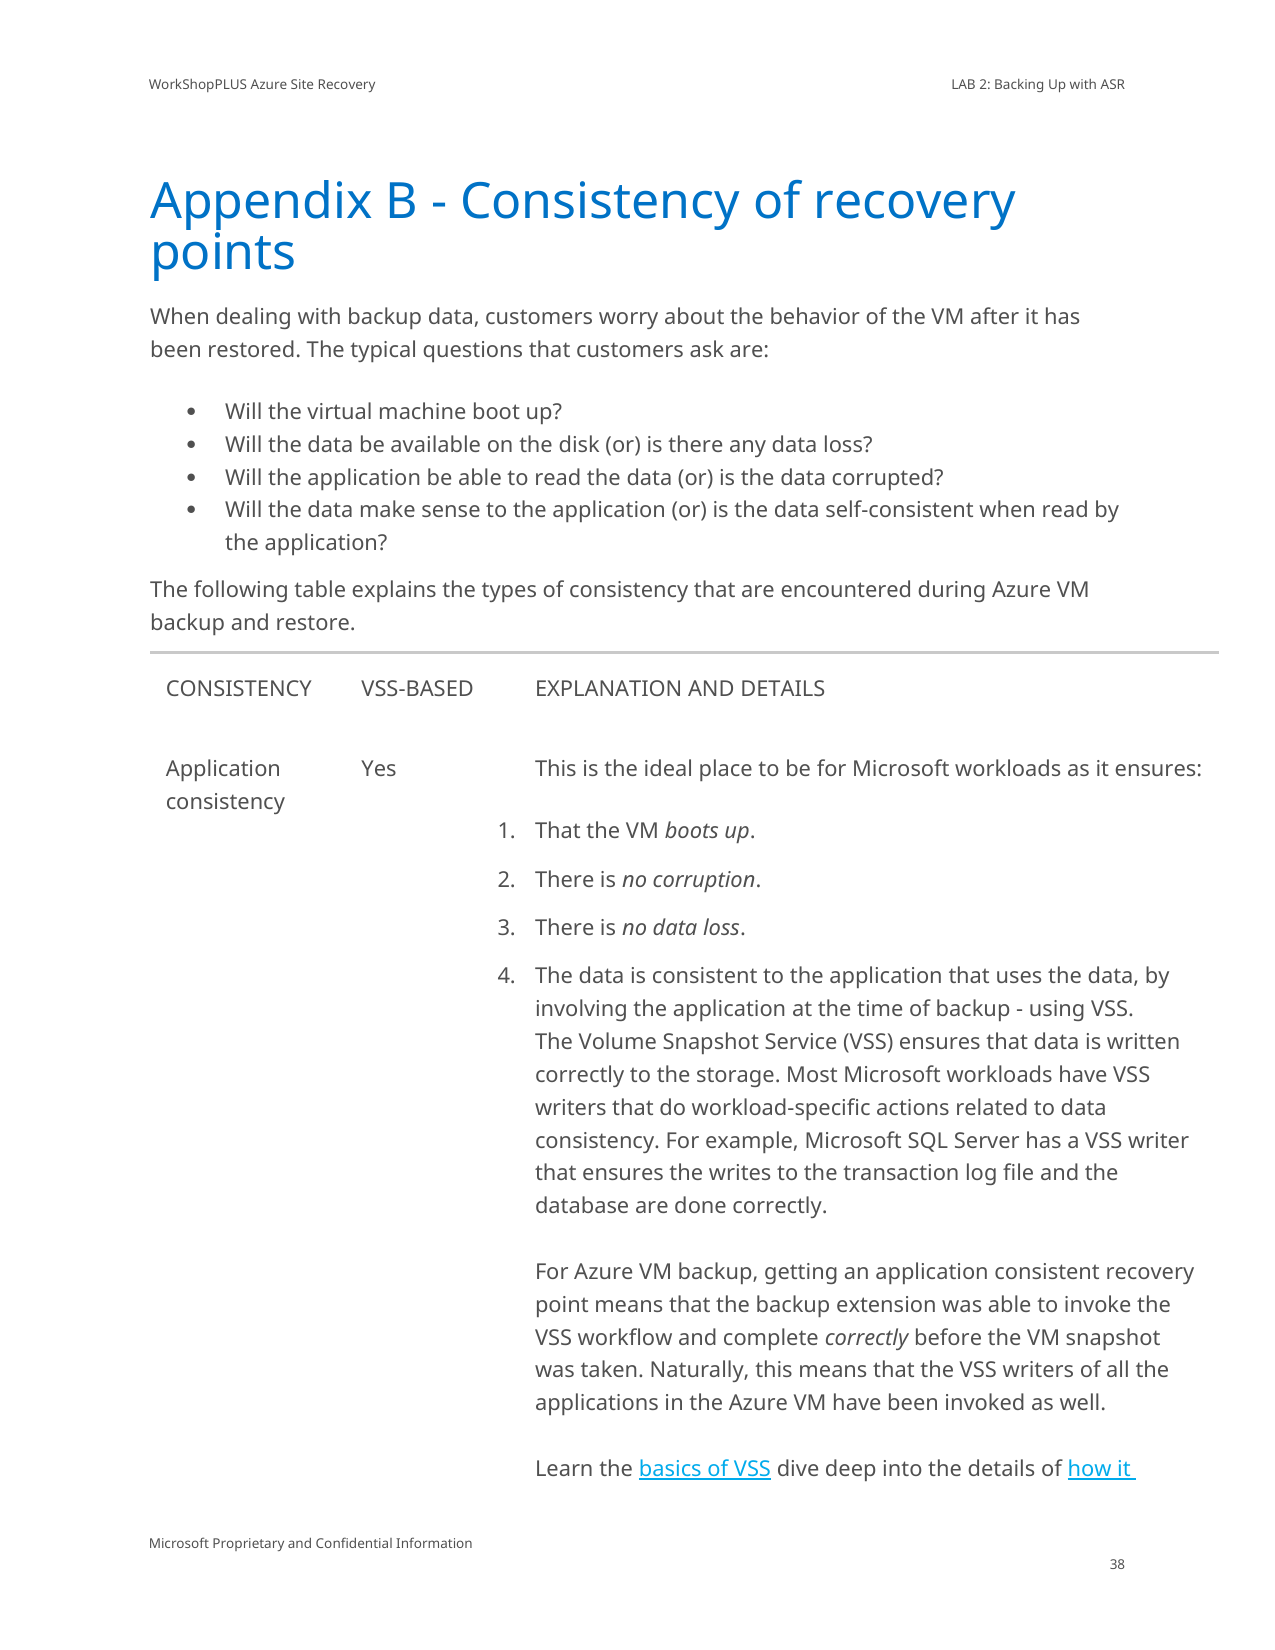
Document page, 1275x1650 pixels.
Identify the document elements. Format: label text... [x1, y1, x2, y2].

text The following table explains the types of consistency that are encountered during Azure VM backup and restore. [150, 571, 1125, 637]
table_header EXPLANATION AND DETAILS [519, 654, 1219, 734]
table_cell Yes [346, 735, 519, 1498]
text When dealing with backup data, customers worry about the behavior of the VM after it has been restored. The typical questions that customers ask are: [150, 298, 1125, 364]
list Will the virtual machine boot up? [187, 393, 1125, 426]
list Will the data be available on the disk (or) is there any data loss? [187, 426, 1125, 458]
list Will the application be able to read the data (or) is the data corrupted? [187, 458, 1125, 491]
table_header CONSISTENCY [150, 654, 346, 734]
list Will the data make sense to the application (or) is the data self-consistent when read by the application? [187, 491, 1125, 557]
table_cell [519, 735, 1219, 1498]
table_cell Application consistency [150, 735, 346, 1498]
subtitle Appendix B - Consistency of recovery points [150, 175, 1125, 284]
table_header VSS-BASED [346, 654, 519, 734]
